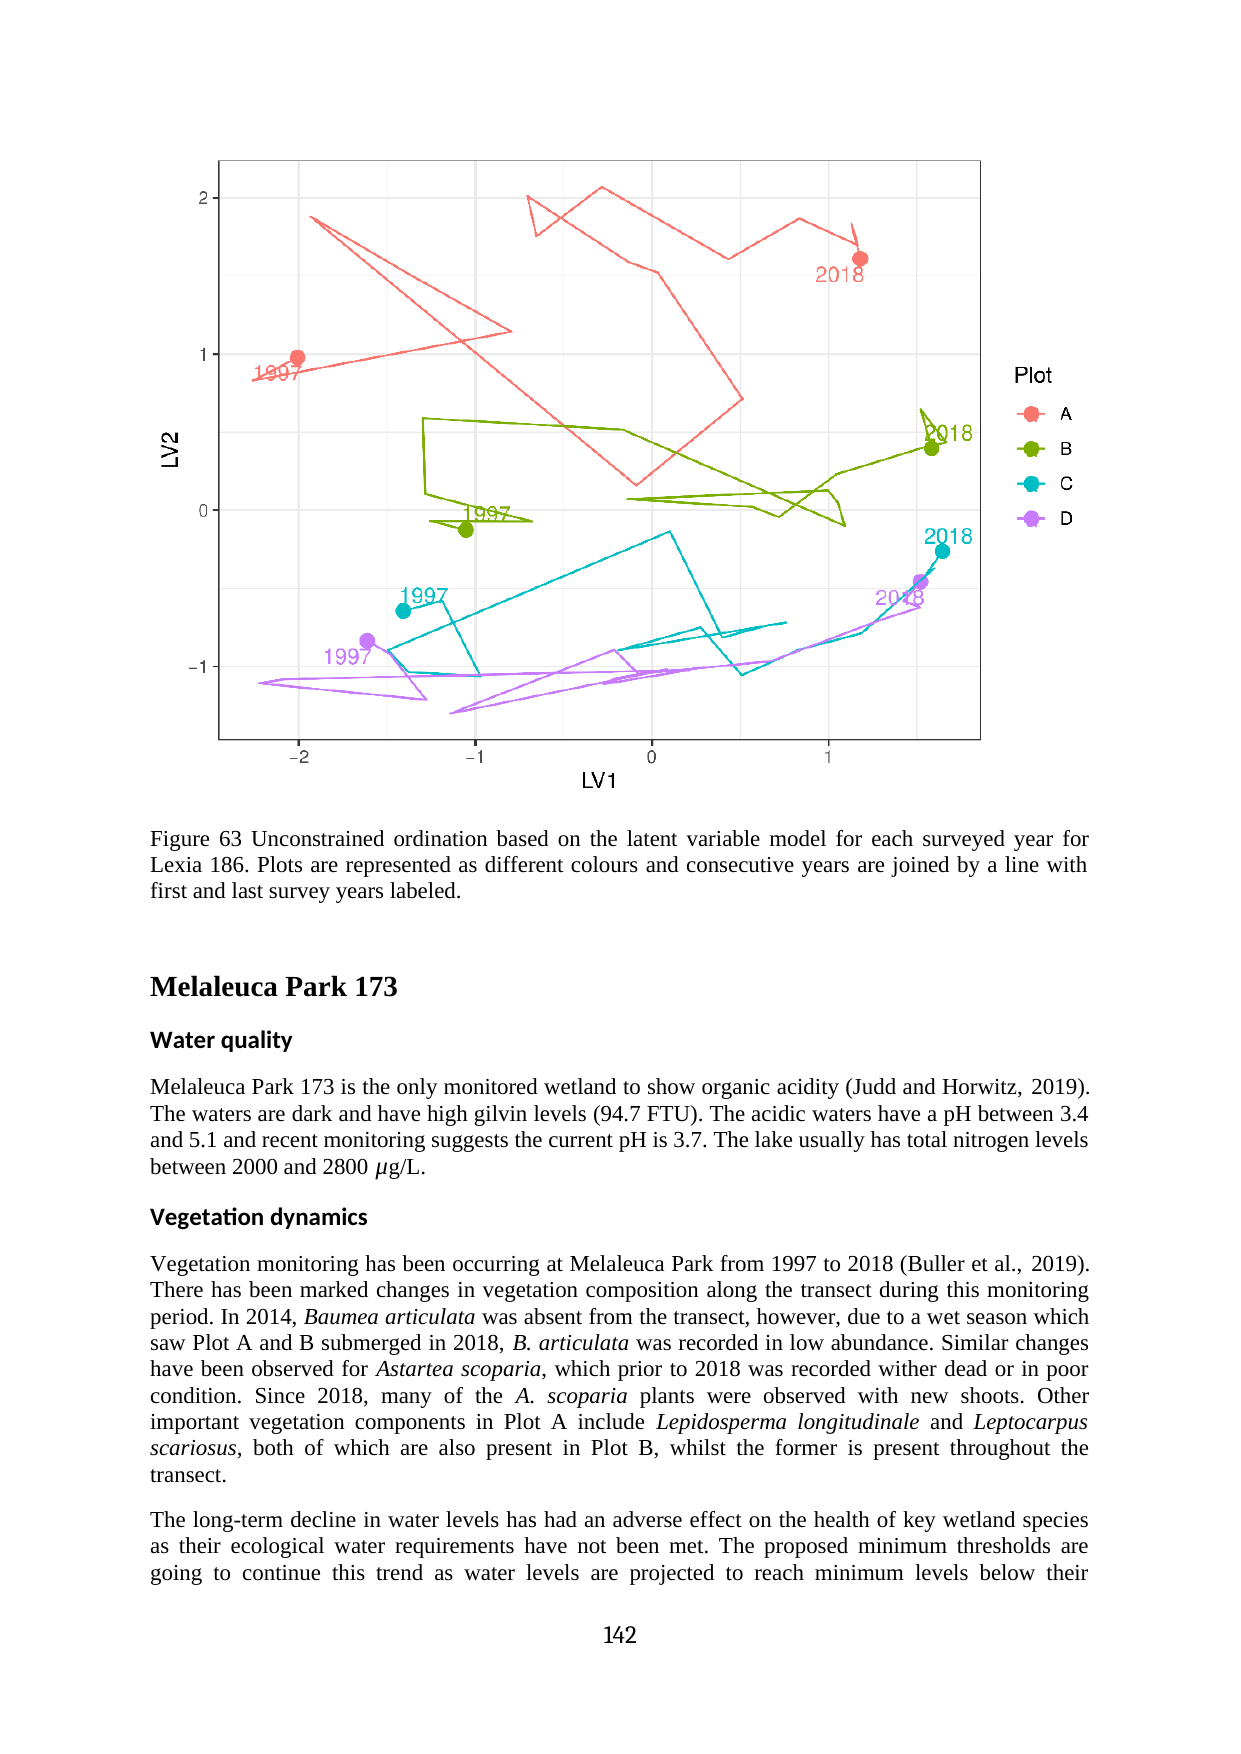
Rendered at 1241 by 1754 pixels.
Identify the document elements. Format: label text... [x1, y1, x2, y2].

text Figure 63 Unconstrained ordination based on the latent variable model for each surveyed year for Lexia 186. Plots are represented as different colours and consecutive years are joined by a line with first and last survey years labeled. [150, 824, 1090, 904]
subtitle Vegetation dynamics [150, 1201, 1090, 1231]
picture [150, 150, 1095, 804]
subtitle Melaleuca Park 173 [150, 969, 1090, 1003]
text Vegetation monitoring has been occurring at Melaleuca Park from 1997 to 2018 (Buller et al., 2019). There has been marked changes in vegetation composition along the transect during this monitoring period. In 2014, Baumea articulata was absent from the transect, however, due to a wet season which saw Plot A and B submerged in 2018, B. articulata was recorded in low abundance. Similar changes have been observed for Astartea scoparia, which prior to 2018 was recorded wither dead or in poor condition. Since 2018, many of the A. scoparia plants were observed with new shoots. Other important vegetation components in Plot A include Lepidosperma longitudinale and Leptocarpus scariosus, both of which are also present in Plot B, whilst the former is present throughout the transect. [150, 1250, 1090, 1487]
subtitle Water quality [150, 1024, 1090, 1054]
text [150, 1506, 1090, 1585]
text Melaleuca Park 173 is the only monitored wetland to show organic acidity (Judd and Horwitz, 2019). The waters are dark and have high gilvin levels (94.7 FTU). The acidic waters have a pH between 3.4 and 5.1 and recent monitoring suggests the current pH is 3.7. The lake usually has total nitrogen levels between 2000 and 2800 g/L. [150, 1073, 1090, 1180]
